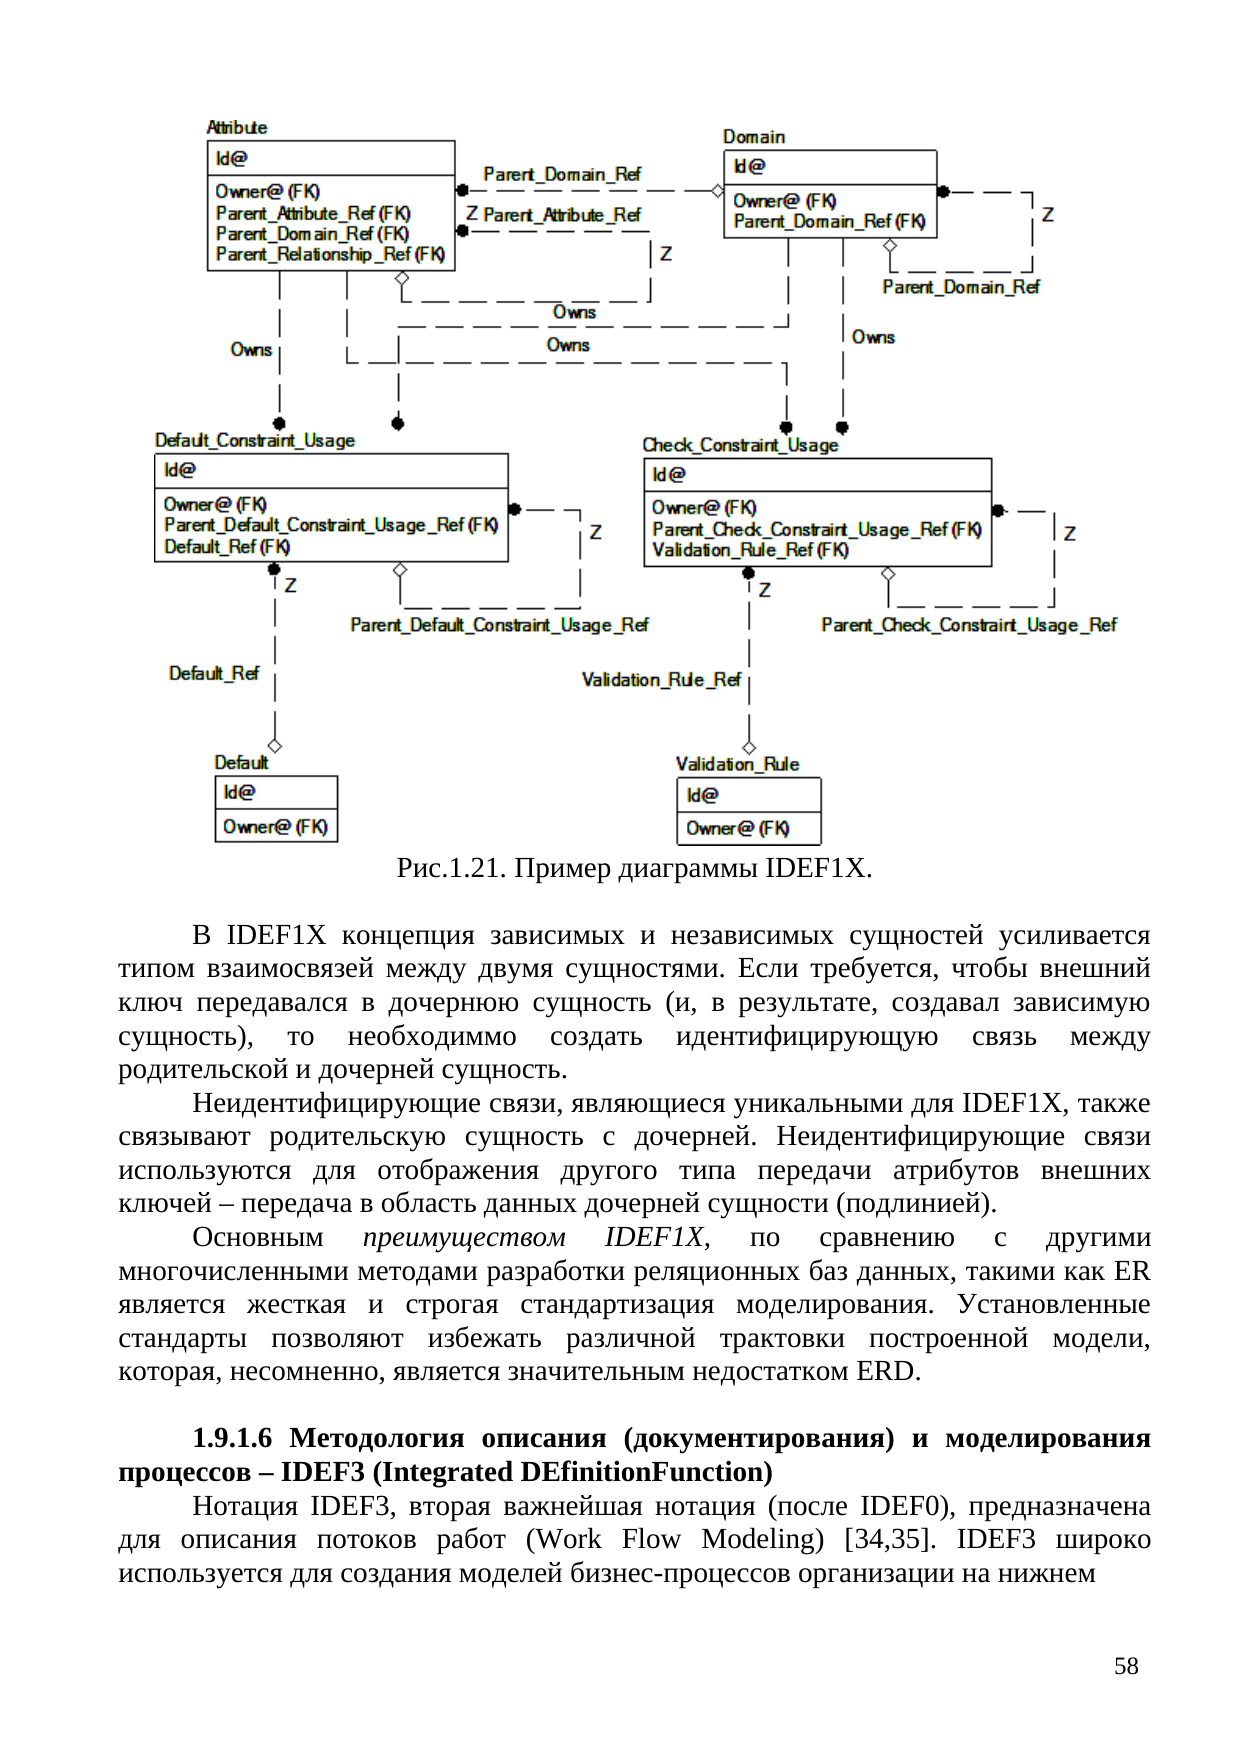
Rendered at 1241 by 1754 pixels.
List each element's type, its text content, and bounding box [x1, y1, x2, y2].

text Неидентифицирующие связи, являющиеся уникальными для IDEF1X, также связывают родительскую сущность с дочерней. Неидентифицирующие связи используются для отображения другого типа передачи атрибутов внешних ключей – передача в область данных дочерней сущности (подлинией). [118, 1085, 1152, 1219]
picture [154, 120, 1118, 846]
text 1.9.1.6 Методология описания (документирования) и моделирования процессов – IDEF3 (Integrated DEfinitionFunction) [118, 1421, 1152, 1488]
text Основным преимуществом IDEF1X, по сравнению с другими многочисленными методами разработки реляционных баз данных, такими как ER является жесткая и строгая стандартизация моделирования. Установленные стандарты позволяют избежать различной трактовки построенной модели, которая, несомненно, является значительным недостатком ERD. [118, 1219, 1152, 1387]
text В IDEF1X концепция зависимых и независимых сущностей усиливается типом взаимосвязей между двумя сущностями. Если требуется, чтобы внешний ключ передавался в дочернюю сущность (и, в результате, создавал зависимую сущность), то необходиммо создать идентифицирующую связь между родительской и дочерней сущность. [118, 917, 1152, 1085]
text Нотация IDEF3, вторая важнейшая нотация (после IDEF0), предназначена для описания потоков работ (Work Flow Modeling) [34,35]. IDEF3 широко используется для создания моделей бизнес-процессов организации на нижнем [118, 1488, 1152, 1588]
text Рис.1.21. Пример диаграммы IDEF1X. [396, 850, 1176, 883]
